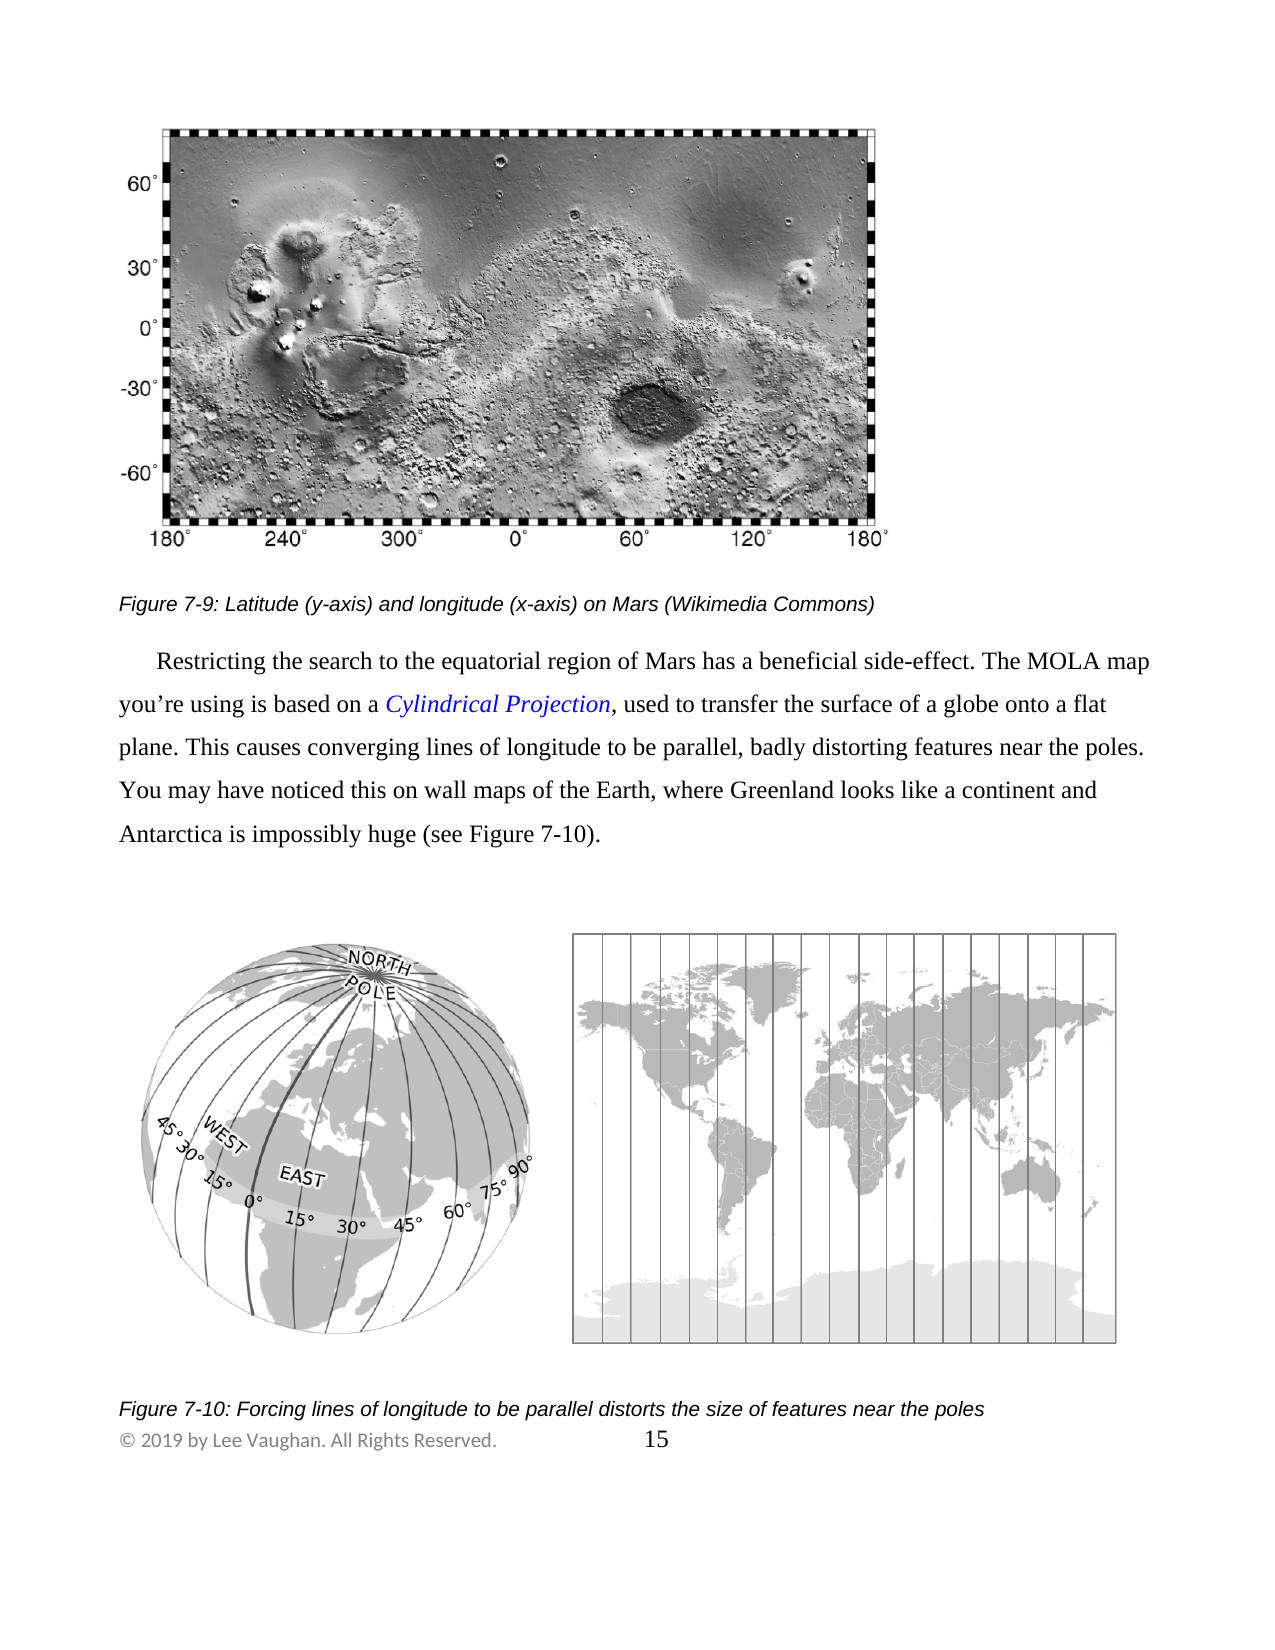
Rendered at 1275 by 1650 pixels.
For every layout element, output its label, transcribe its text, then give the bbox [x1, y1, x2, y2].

text Restricting the search to the equatorial region of Mars has a beneficial side-effect. The MOLA map you’re using is based on a Cylindrical Projection, used to transfer the surface of a globe onto a flat plane. This causes converging lines of longitude to be parallel, badly distorting features near the poles. You may have noticed this on wall maps of the Earth, where Greenland looks like a continent and Antarctica is impossibly huge (see Figure 7-10). [118, 646, 1156, 847]
text Figure 7-9: Latitude (y-axis) and longitude (x-axis) on Mars (Wikimedia Commons) [118, 592, 1156, 616]
text Figure 7-10: Forcing lines of longitude to be parallel distorts the size of features near the poles [118, 1397, 1156, 1421]
picture [118, 882, 1131, 1362]
